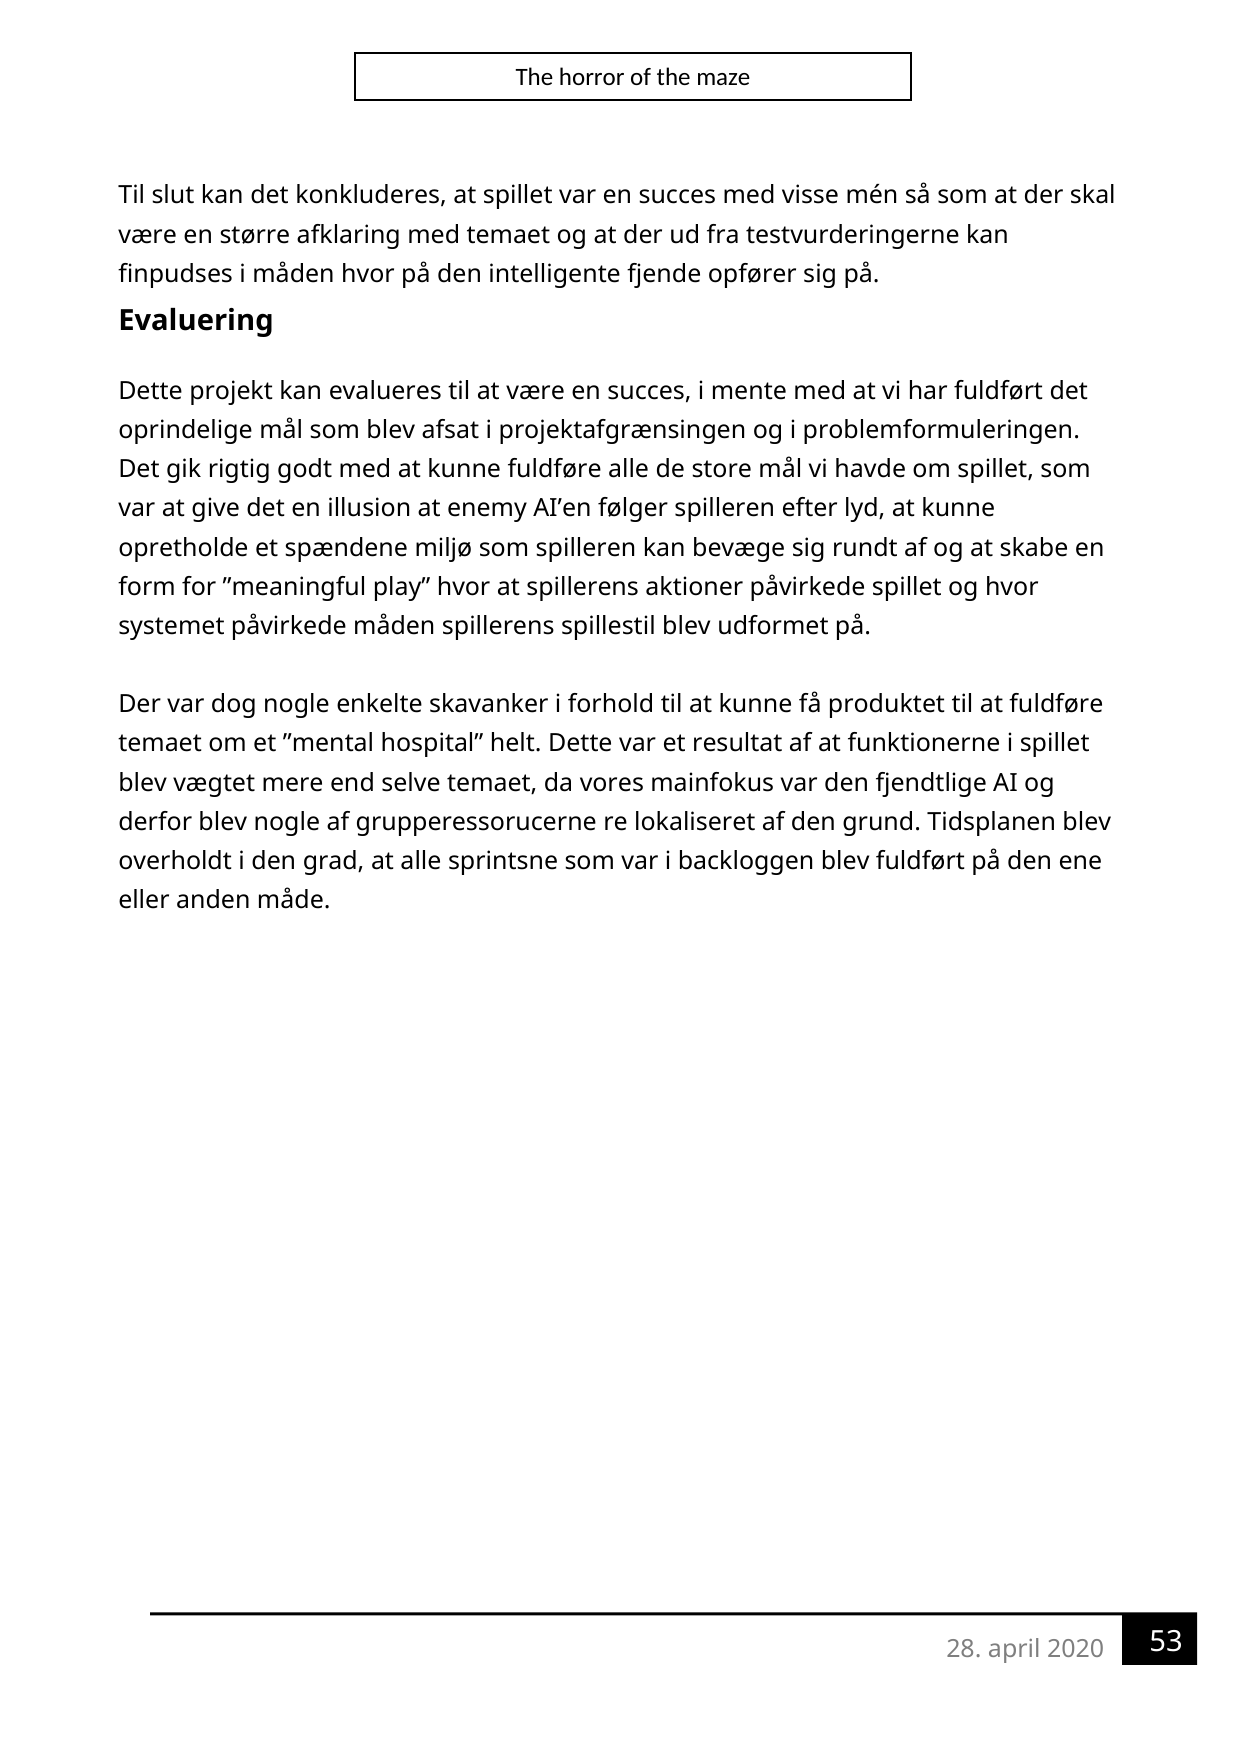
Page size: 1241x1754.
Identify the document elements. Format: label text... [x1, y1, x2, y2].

subtitle Evaluering [118, 299, 1122, 338]
text Der var dog nogle enkelte skavanker i forhold til at kunne få produktet til at fuldføre temaet om et ”mental hospital” helt. Dette var et resultat af at funktionerne i spillet blev vægtet mere end selve temaet, da vores mainfokus var den fjendtlige AI og derfor blev nogle af grupperessorucerne re lokaliseret af den grund. Tidsplanen blev overholdt i den grad, at alle sprintsne som var i backloggen blev fuldført på den ene eller anden måde. [118, 686, 1122, 916]
text Dette projekt kan evalueres til at være en succes, i mente med at vi har fuldført det oprindelige mål som blev afsat i projektafgrænsingen og i problemformuleringen. Det gik rigtig godt med at kunne fuldføre alle de store mål vi havde om spillet, som var at give det en illusion at enemy AI’en følger spilleren efter lyd, at kunne opretholde et spændene miljø som spilleren kan bevæge sig rundt af og at skabe en form for ”meaningful play” hvor at spillerens aktioner påvirkede spillet og hvor systemet påvirkede måden spillerens spillestil blev udformet på. [118, 373, 1122, 642]
text Til slut kan det konkluderes, at spillet var en succes med visse mén så som at der skal være en større afklaring med temaet og at der ud fra testvurderingerne kan finpudses i måden hvor på den intelligente fjende opfører sig på. [118, 177, 1122, 289]
